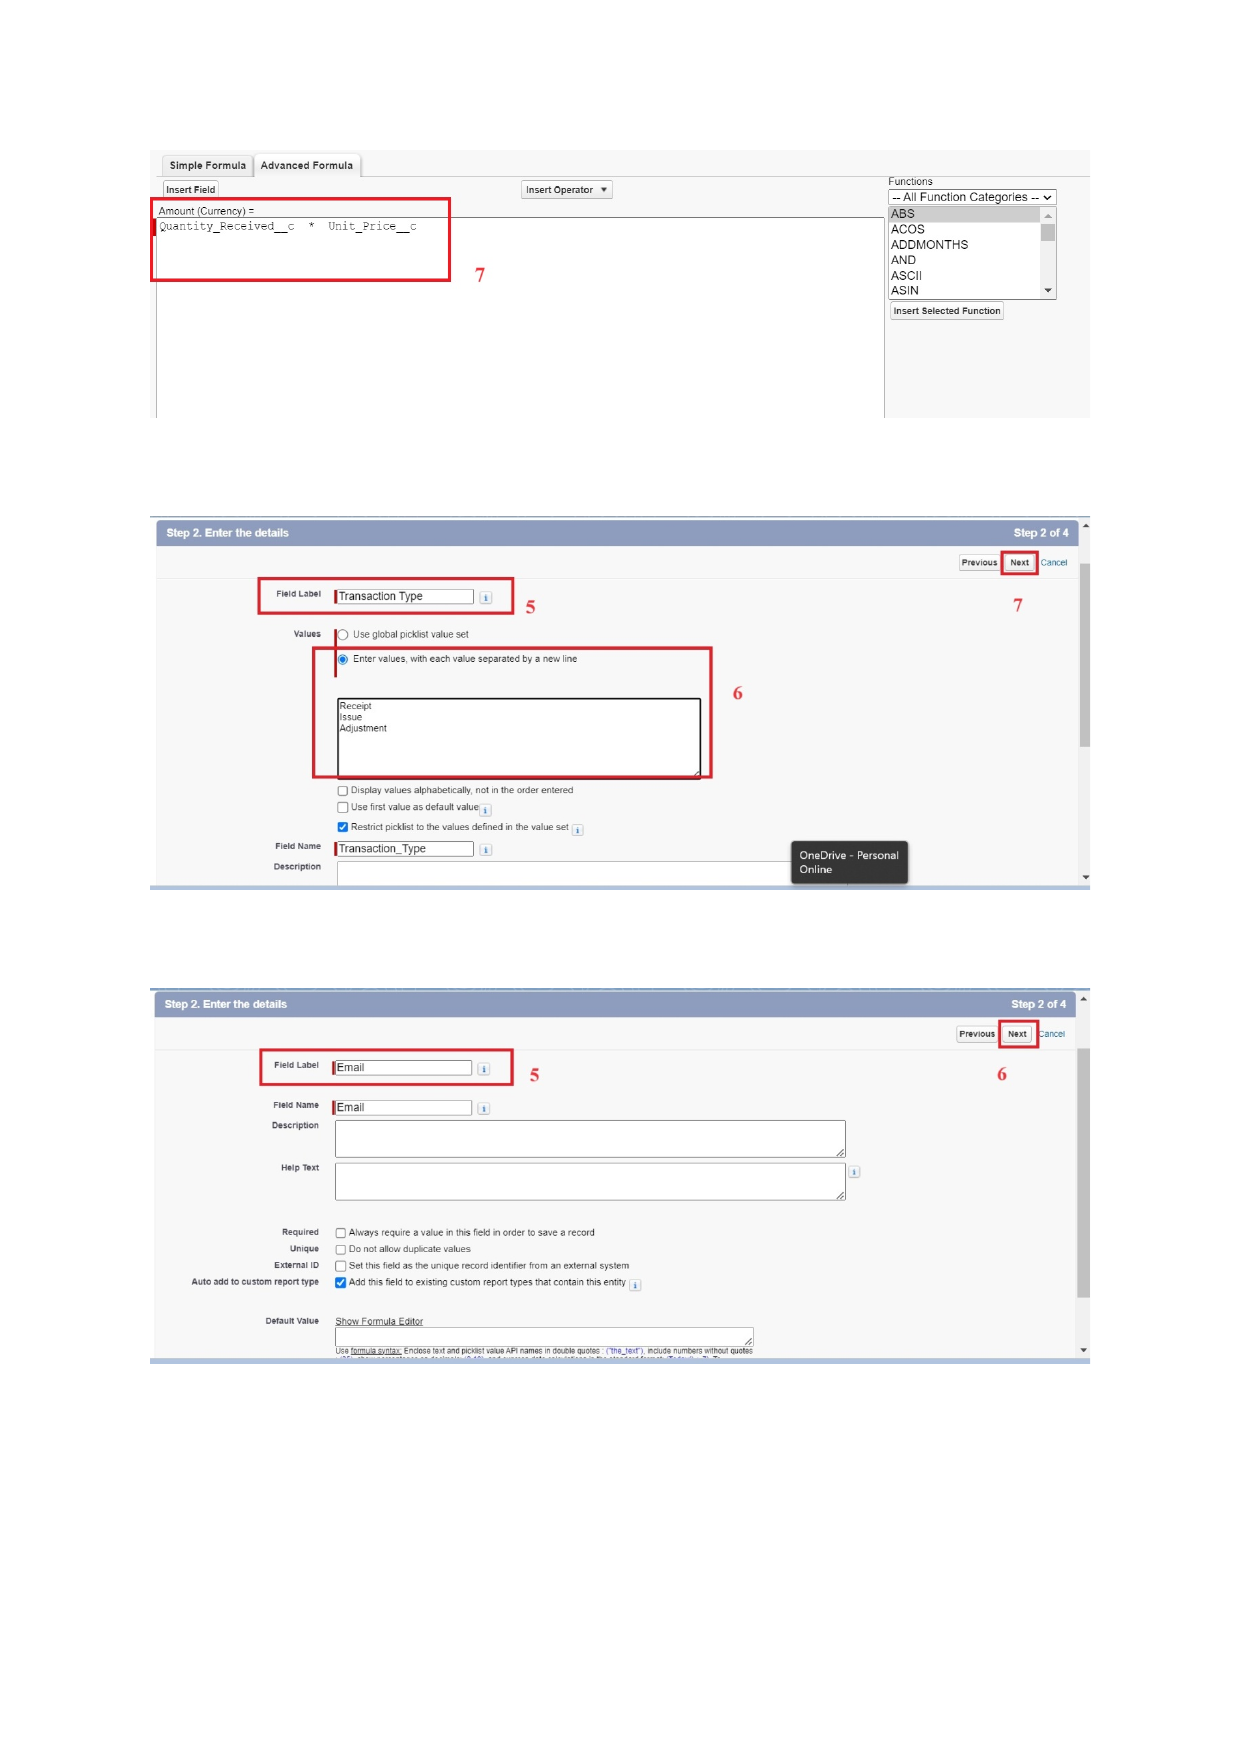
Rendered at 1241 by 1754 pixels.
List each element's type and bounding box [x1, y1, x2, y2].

picture [150, 516, 1091, 890]
picture [150, 150, 1091, 418]
picture [150, 988, 1091, 1364]
